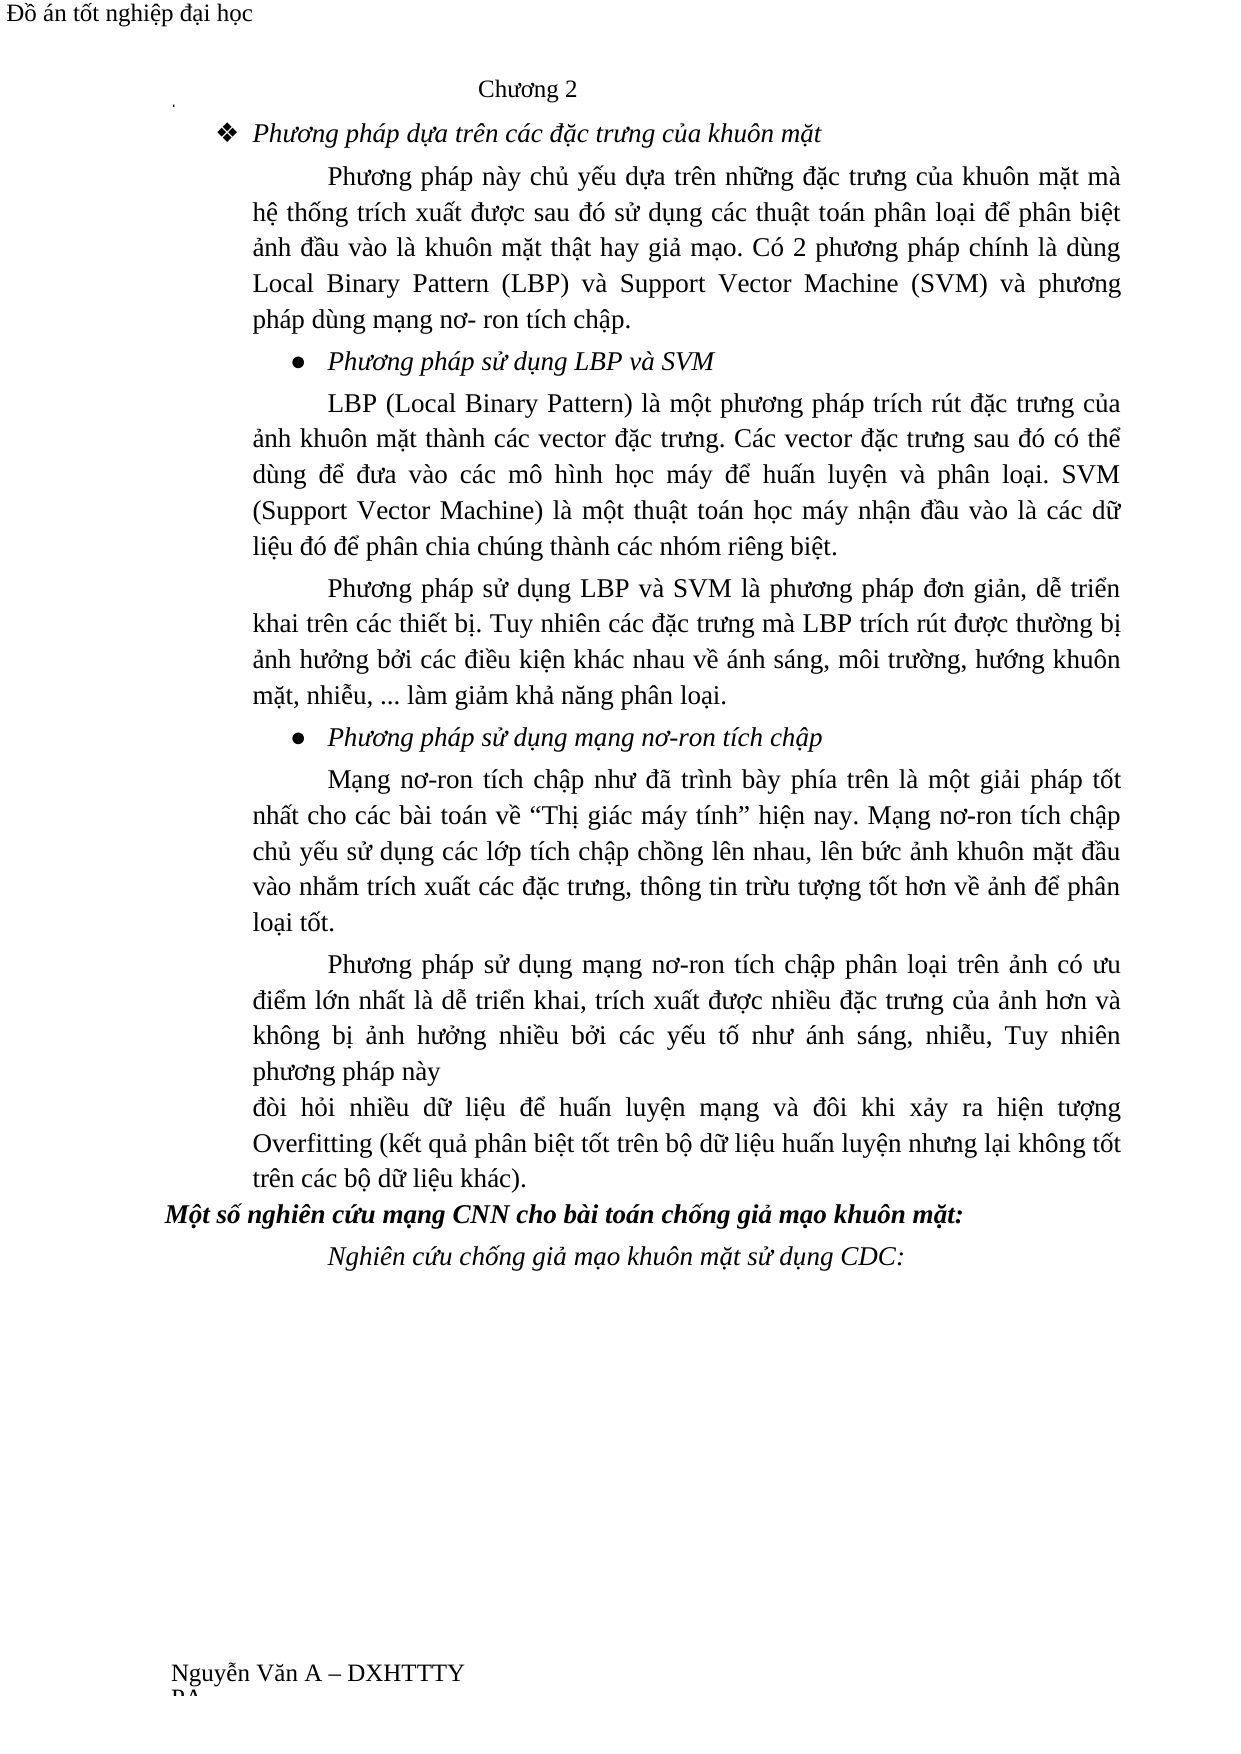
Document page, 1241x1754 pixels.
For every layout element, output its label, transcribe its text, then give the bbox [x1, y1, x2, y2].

text đòi hỏi nhiều dữ liệu để huấn luyện mạng và đôi khi xảy ra hiện tượng Overfitting (kết quả phân biệt tốt trên bộ dữ liệu huấn luyện nhưng lại không tốt trên các bộ dữ liệu khác). [252, 1091, 1122, 1193]
text Nghiên cứu chống giả mạo khuôn mặt sử dụng CDC: [327, 1240, 1201, 1272]
text LBP (Local Binary Pattern) là một phương pháp trích rút đặc trưng của ảnh khuôn mặt thành các vector đặc trưng. Các vector đặc trưng sau đó có thể dùng để đưa vào các mô hình học máy để huấn luyện và phân loại. SVM (Support Vector Machine) là một thuật toán học máy nhận đầu vào là các dữ liệu đó để phân chia chúng thành các nhóm riêng biệt. [252, 387, 1122, 561]
text Một số nghiên cứu mạng CNN cho bài toán chống giả mạo khuôn mặt: [164, 1198, 1201, 1229]
text Phương pháp sử dụng mạng nơ-ron tích chập phân loại trên ảnh có ưu điểm lớn nhất là dễ triển khai, trích xuất được nhiều đặc trưng của ảnh hơn và không bị ảnh hưởng nhiều bởi các yếu tố như ánh sáng, nhiễu, Tuy nhiên phương pháp này [252, 948, 1122, 1086]
list Phương pháp dựa trên các đặc trưng của khuôn mặt [215, 117, 1201, 150]
text Phương pháp này chủ yếu dựa trên những đặc trưng của khuôn mặt mà hệ thống trích xuất được sau đó sử dụng các thuật toán phân loại để phân biệt ảnh đầu vào là khuôn mặt thật hay giả mạo. Có 2 phương pháp chính là dùng Local Binary Pattern (LBP) và Support Vector Machine (SVM) và phương pháp dùng mạng nơ- ron tích chập. [252, 160, 1123, 334]
text Mạng nơ-ron tích chập như đã trình bày phía trên là một giải pháp tốt nhất cho các bài toán về “Thị giác máy tính” hiện nay. Mạng nơ-ron tích chập chủ yếu sử dụng các lớp tích chập chồng lên nhau, lên bức ảnh khuôn mặt đầu vào nhắm trích xuất các đặc trưng, thông tin trừu tượng tốt hơn về ảnh để phân loại tốt. [252, 763, 1122, 937]
list Phương pháp sử dụng mạng nơ-ron tích chập [290, 721, 1201, 752]
text Phương pháp sử dụng LBP và SVM là phương pháp đơn giản, dễ triển khai trên các thiết bị. Tuy nhiên các đặc trưng mà LBP trích rút được thường bị ảnh hưởng bởi các điều kiện khác nhau về ánh sáng, môi trường, hướng khuôn mặt, nhiễu, ... làm giảm khả năng phân loại. [252, 572, 1122, 710]
list Phương pháp sử dụng LBP và SVM [290, 345, 1201, 376]
